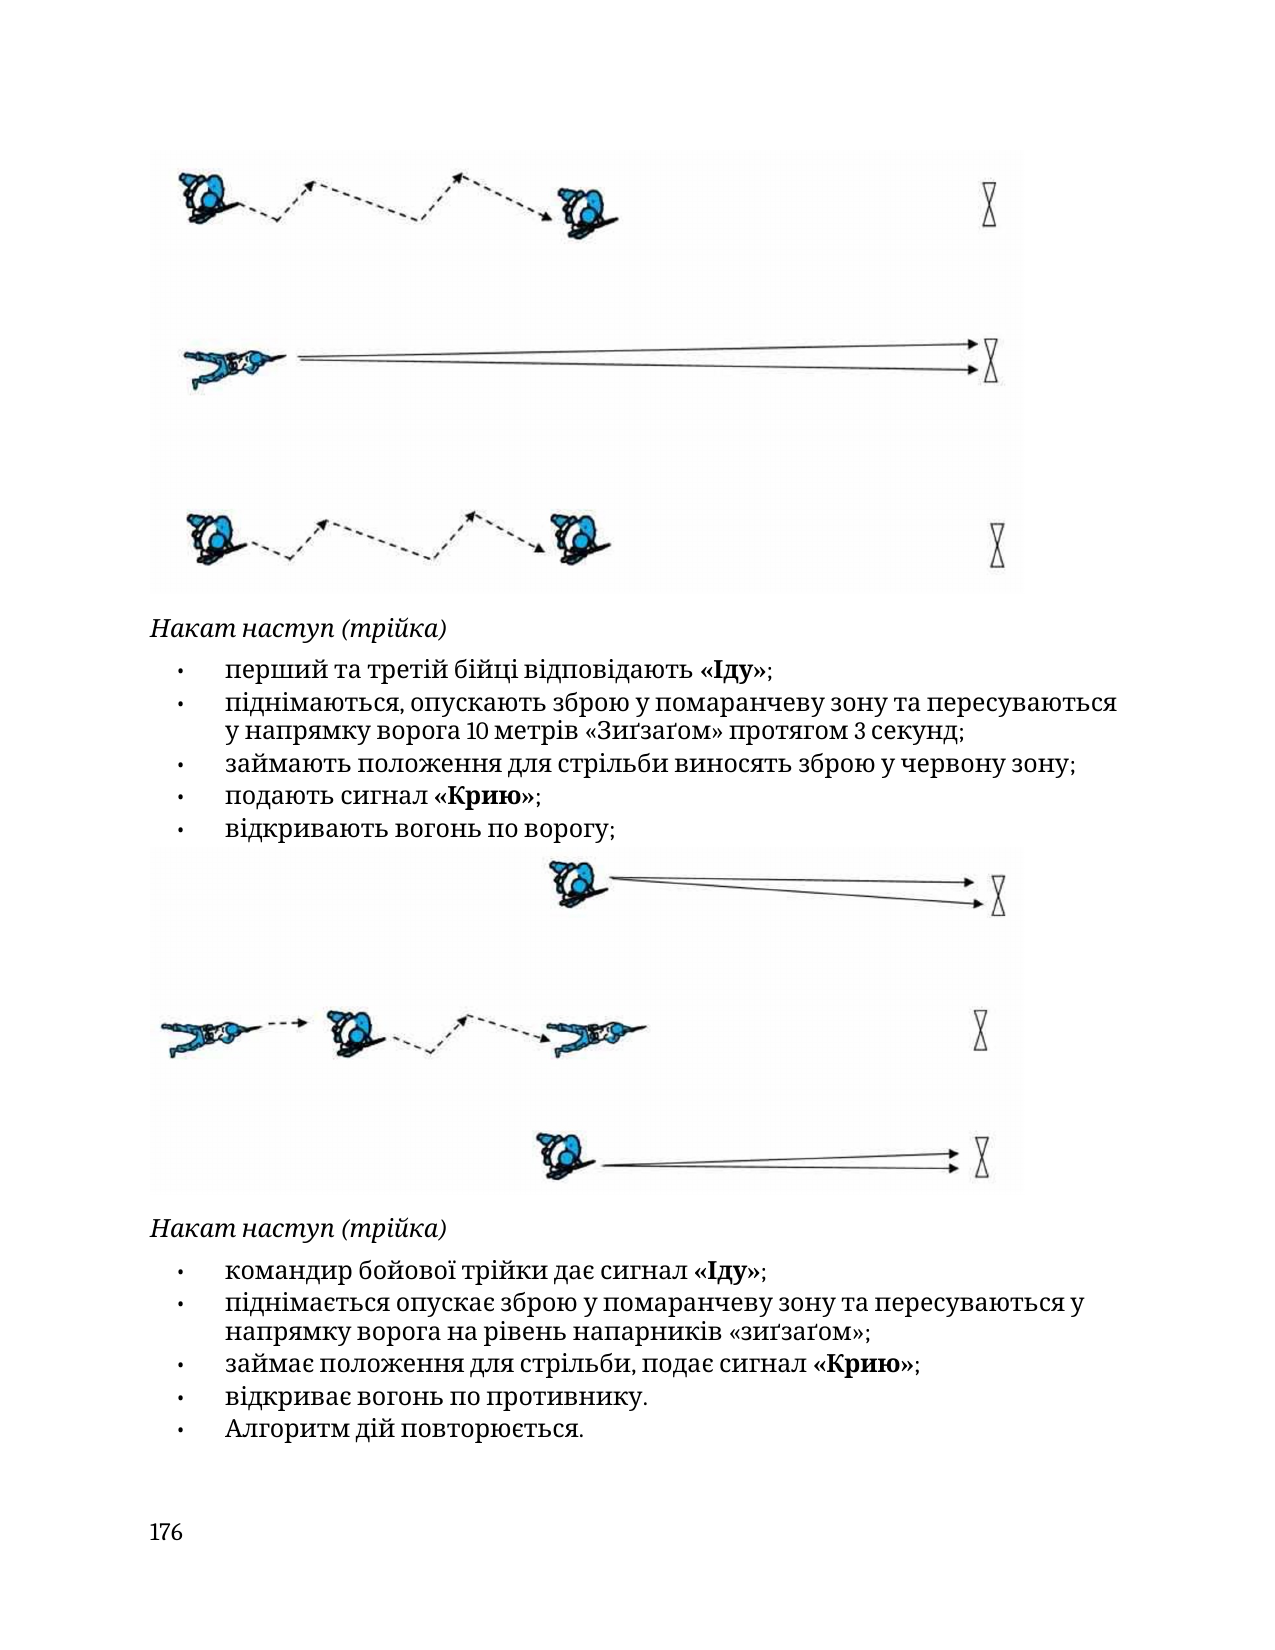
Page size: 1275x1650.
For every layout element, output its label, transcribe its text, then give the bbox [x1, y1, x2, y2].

list займає положення для стрільби, подає сигнал «Крию»; [175, 1350, 1125, 1379]
list командир бойової трійки дає сигнал «Іду»; [175, 1257, 1125, 1285]
list подають сигнал «Крию»; [175, 782, 1125, 811]
list піднімаються, опускають зброю у помаранчеву зону та пересуваються у напрямку ворога 10 метрів «Зиґзаґом» протягом 3 секунд; [175, 688, 1125, 746]
list займають положення для стрільби виносять зброю у червону зону; [175, 750, 1125, 778]
picture [150, 847, 1025, 1195]
text Накат наступ (трійка) [150, 615, 1125, 643]
list відкриває вогонь по противнику. [175, 1383, 1125, 1412]
list відкривають вогонь по ворогу; [175, 815, 1125, 843]
list піднімається опускає зброю у помаранчеву зону та пересуваються у напрямку ворога на рівень напарників «зиґзаґом»; [175, 1289, 1125, 1347]
picture [150, 150, 1025, 594]
text Накат наступ (трійка) [150, 1215, 1125, 1244]
list перший та третій бійці відповідають «Іду»; [175, 656, 1125, 685]
list Алгоритм дій повторюється. [175, 1415, 1125, 1444]
